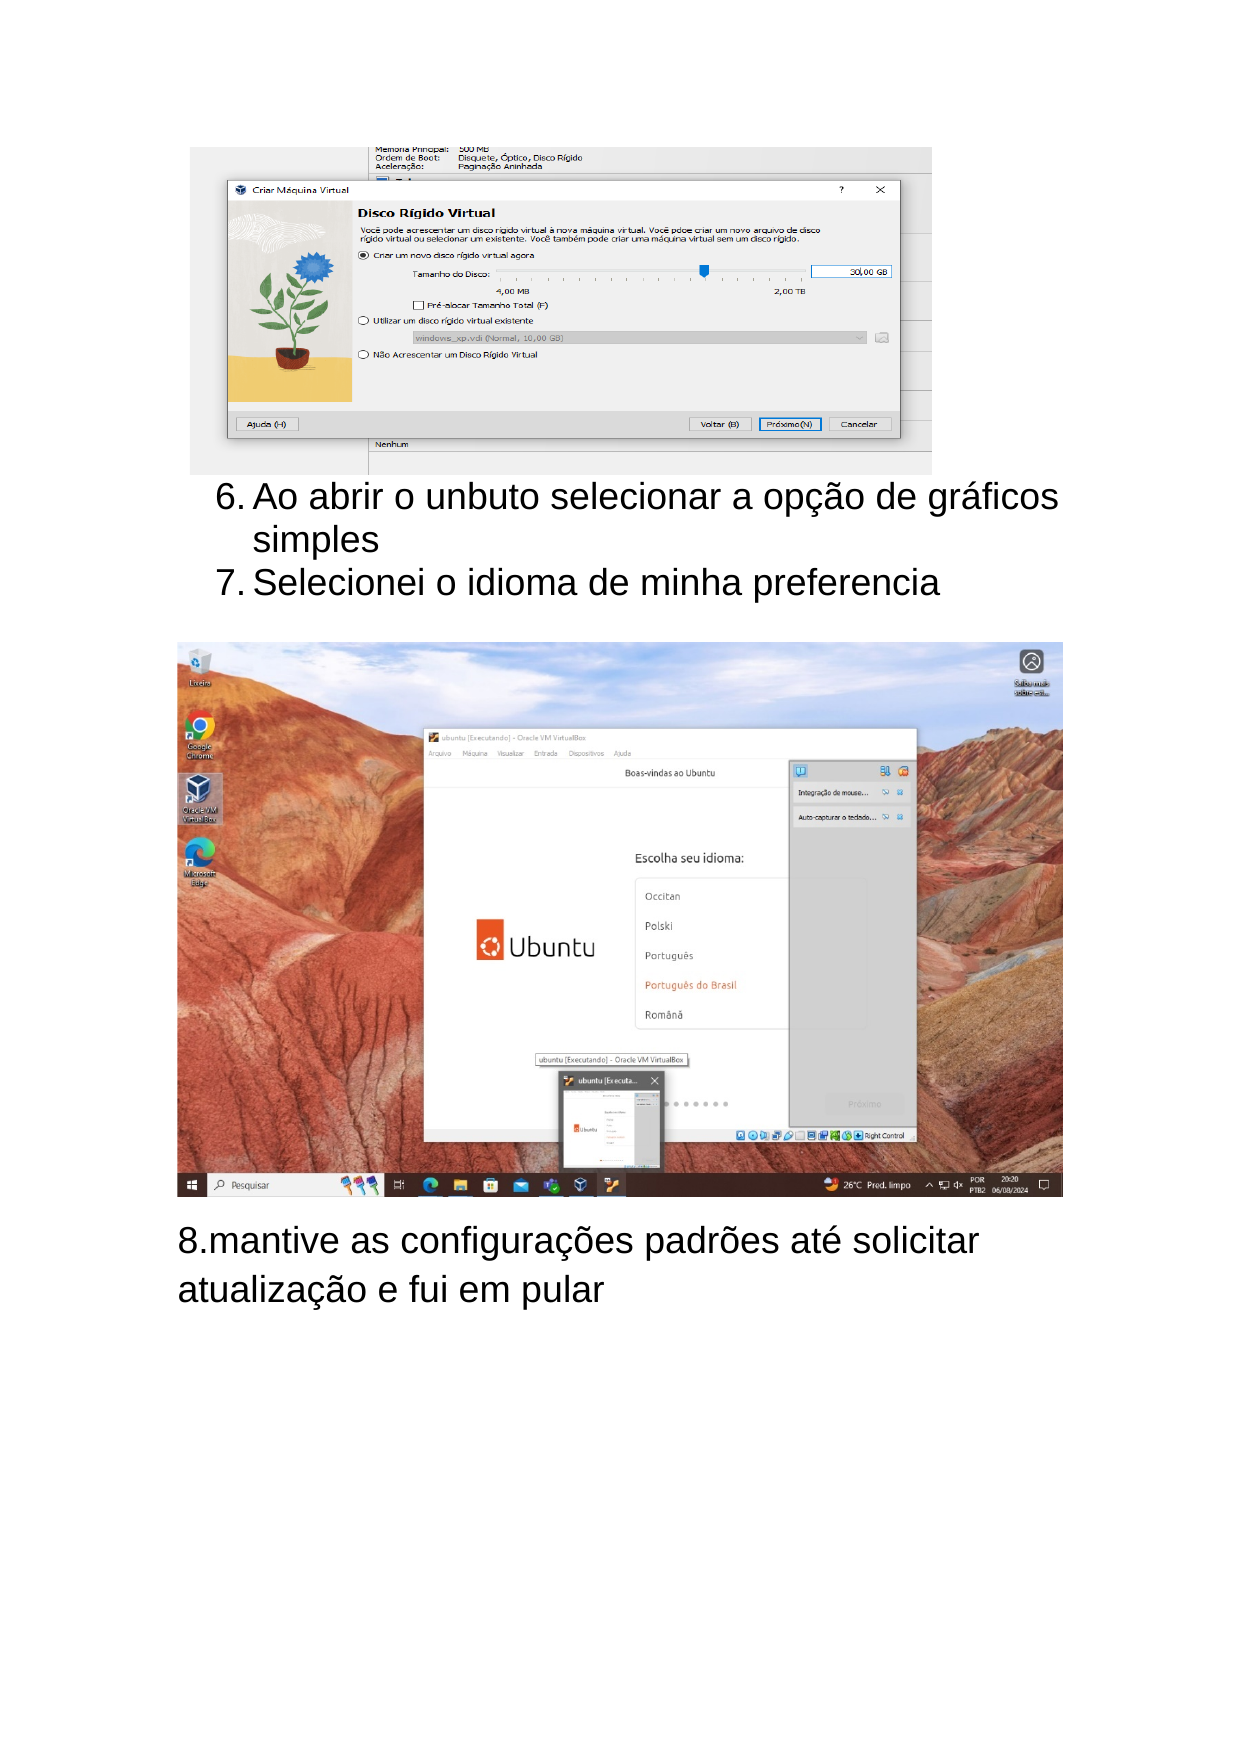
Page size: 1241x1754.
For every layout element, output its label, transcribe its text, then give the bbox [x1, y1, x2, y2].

text 8.mantive as configurações padrões até solicitar atualização e fui em pular [177, 1218, 1063, 1311]
picture [189, 147, 932, 475]
list Selecionei o idioma de minha preferencia [215, 560, 1063, 603]
list Ao abrir o unbuto selecionar a opção de gráficos simples [215, 474, 1063, 560]
picture [177, 642, 1063, 1197]
